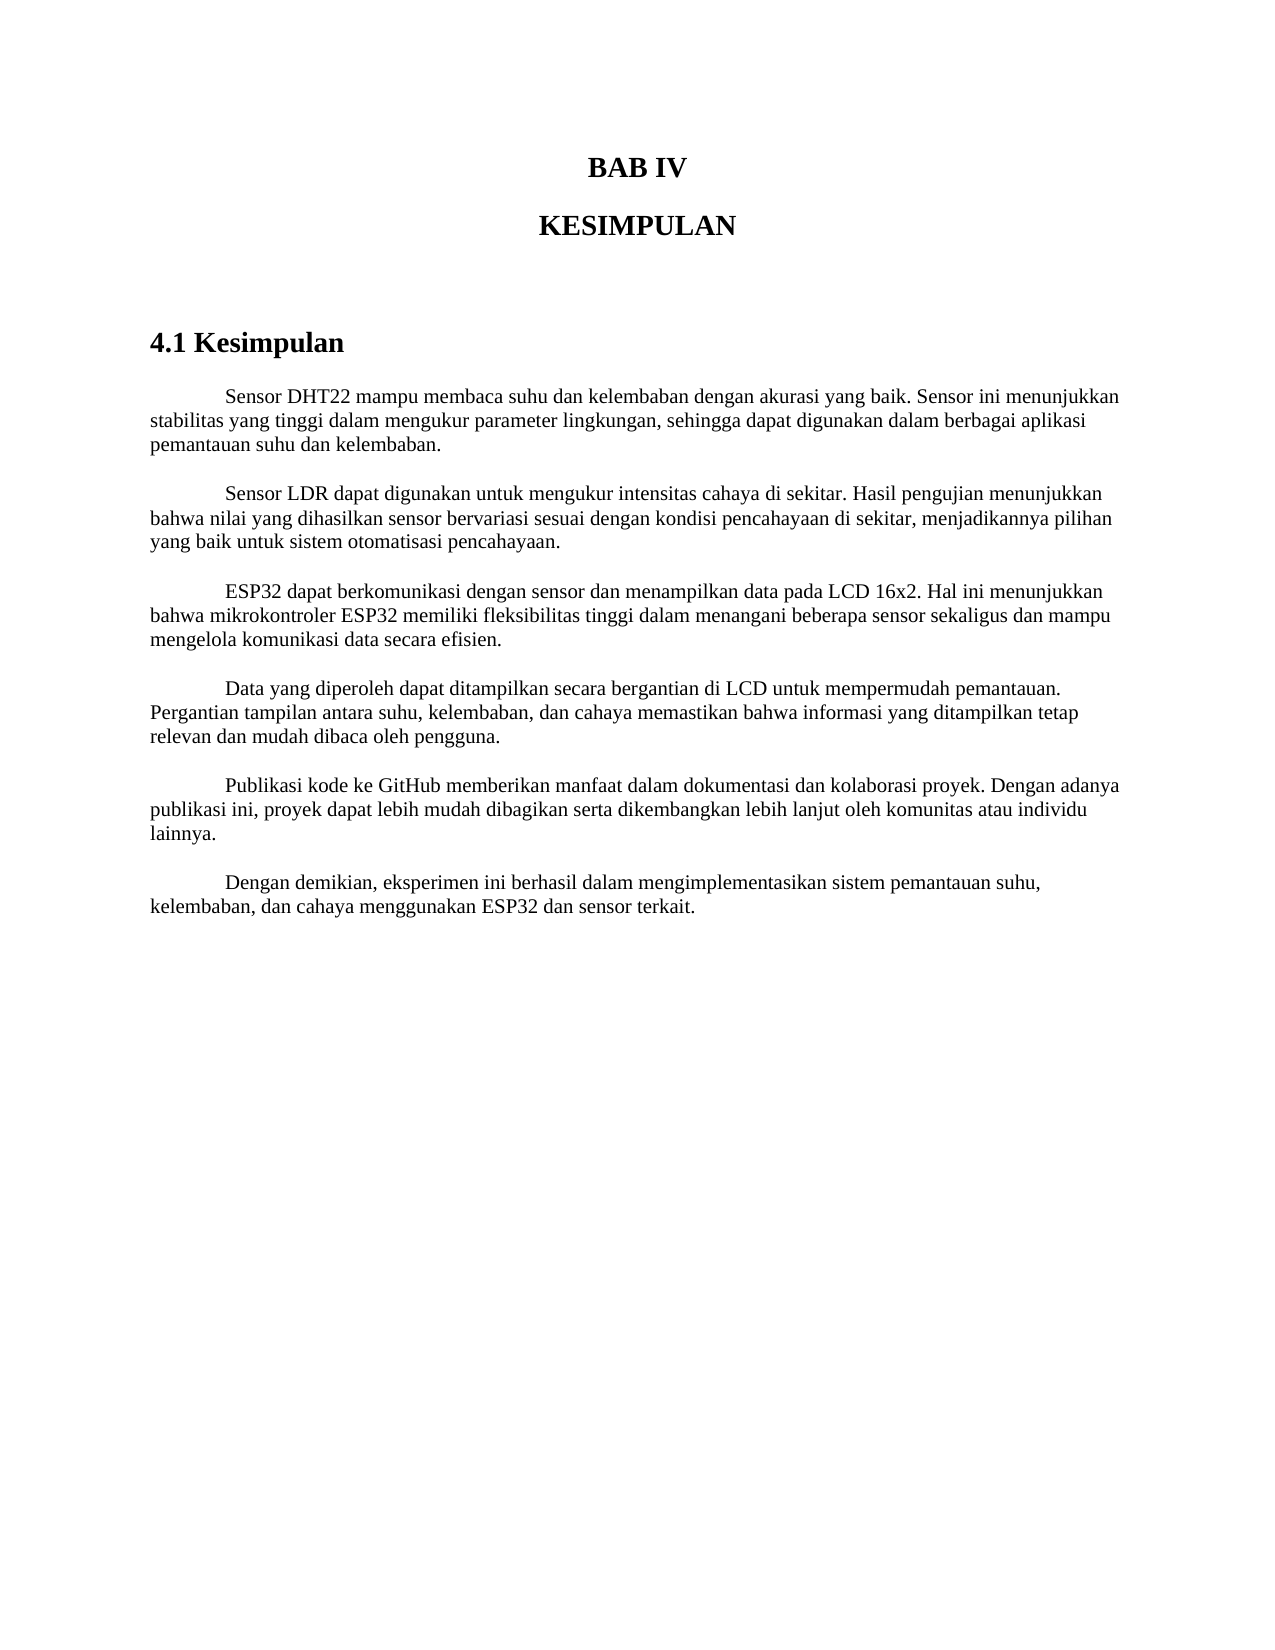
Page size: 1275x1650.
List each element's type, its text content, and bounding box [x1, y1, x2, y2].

text KESIMPULAN [150, 208, 1125, 242]
text Data yang diperoleh dapat ditampilkan secara bergantian di LCD untuk mempermudah pemantauan. Pergantian tampilan antara suhu, kelembaban, dan cahaya memastikan bahwa informasi yang ditampilkan tetap relevan dan mudah dibaca oleh pengguna. [150, 676, 1125, 748]
text Publikasi kode ke GitHub memberikan manfaat dalam dokumentasi dan kolaborasi proyek. Dengan adanya publikasi ini, proyek dapat lebih mudah dibagikan serta dikembangkan lebih lanjut oleh komunitas atau individu lainnya. [150, 773, 1125, 845]
text ESP32 dapat berkomunikasi dengan sensor dan menampilkan data pada LCD 16x2. Hal ini menunjukkan bahwa mikrokontroler ESP32 memiliki fleksibilitas tinggi dalam menangani beberapa sensor sekaligus dan mampu mengelola komunikasi data secara efisien. [150, 578, 1125, 651]
text BAB IV [150, 150, 1125, 183]
text Dengan demikian, eksperimen ini berhasil dalam mengimplementasikan sistem pemantauan suhu, kelembaban, dan cahaya menggunakan ESP32 dan sensor terkait. [150, 870, 1125, 918]
text 4.1 Kesimpulan [150, 326, 1125, 359]
text Sensor DHT22 mampu membaca suhu dan kelembaban dengan akurasi yang baik. Sensor ini menunjukkan stabilitas yang tinggi dalam mengukur parameter lingkungan, sehingga dapat digunakan dalam berbagai aplikasi pemantauan suhu dan kelembaban. [150, 384, 1125, 456]
text Sensor LDR dapat digunakan untuk mengukur intensitas cahaya di sekitar. Hasil pengujian menunjukkan bahwa nilai yang dihasilkan sensor bervariasi sesuai dengan kondisi pencahayaan di sekitar, menjadikannya pilihan yang baik untuk sistem otomatisasi pencahayaan. [150, 481, 1125, 553]
